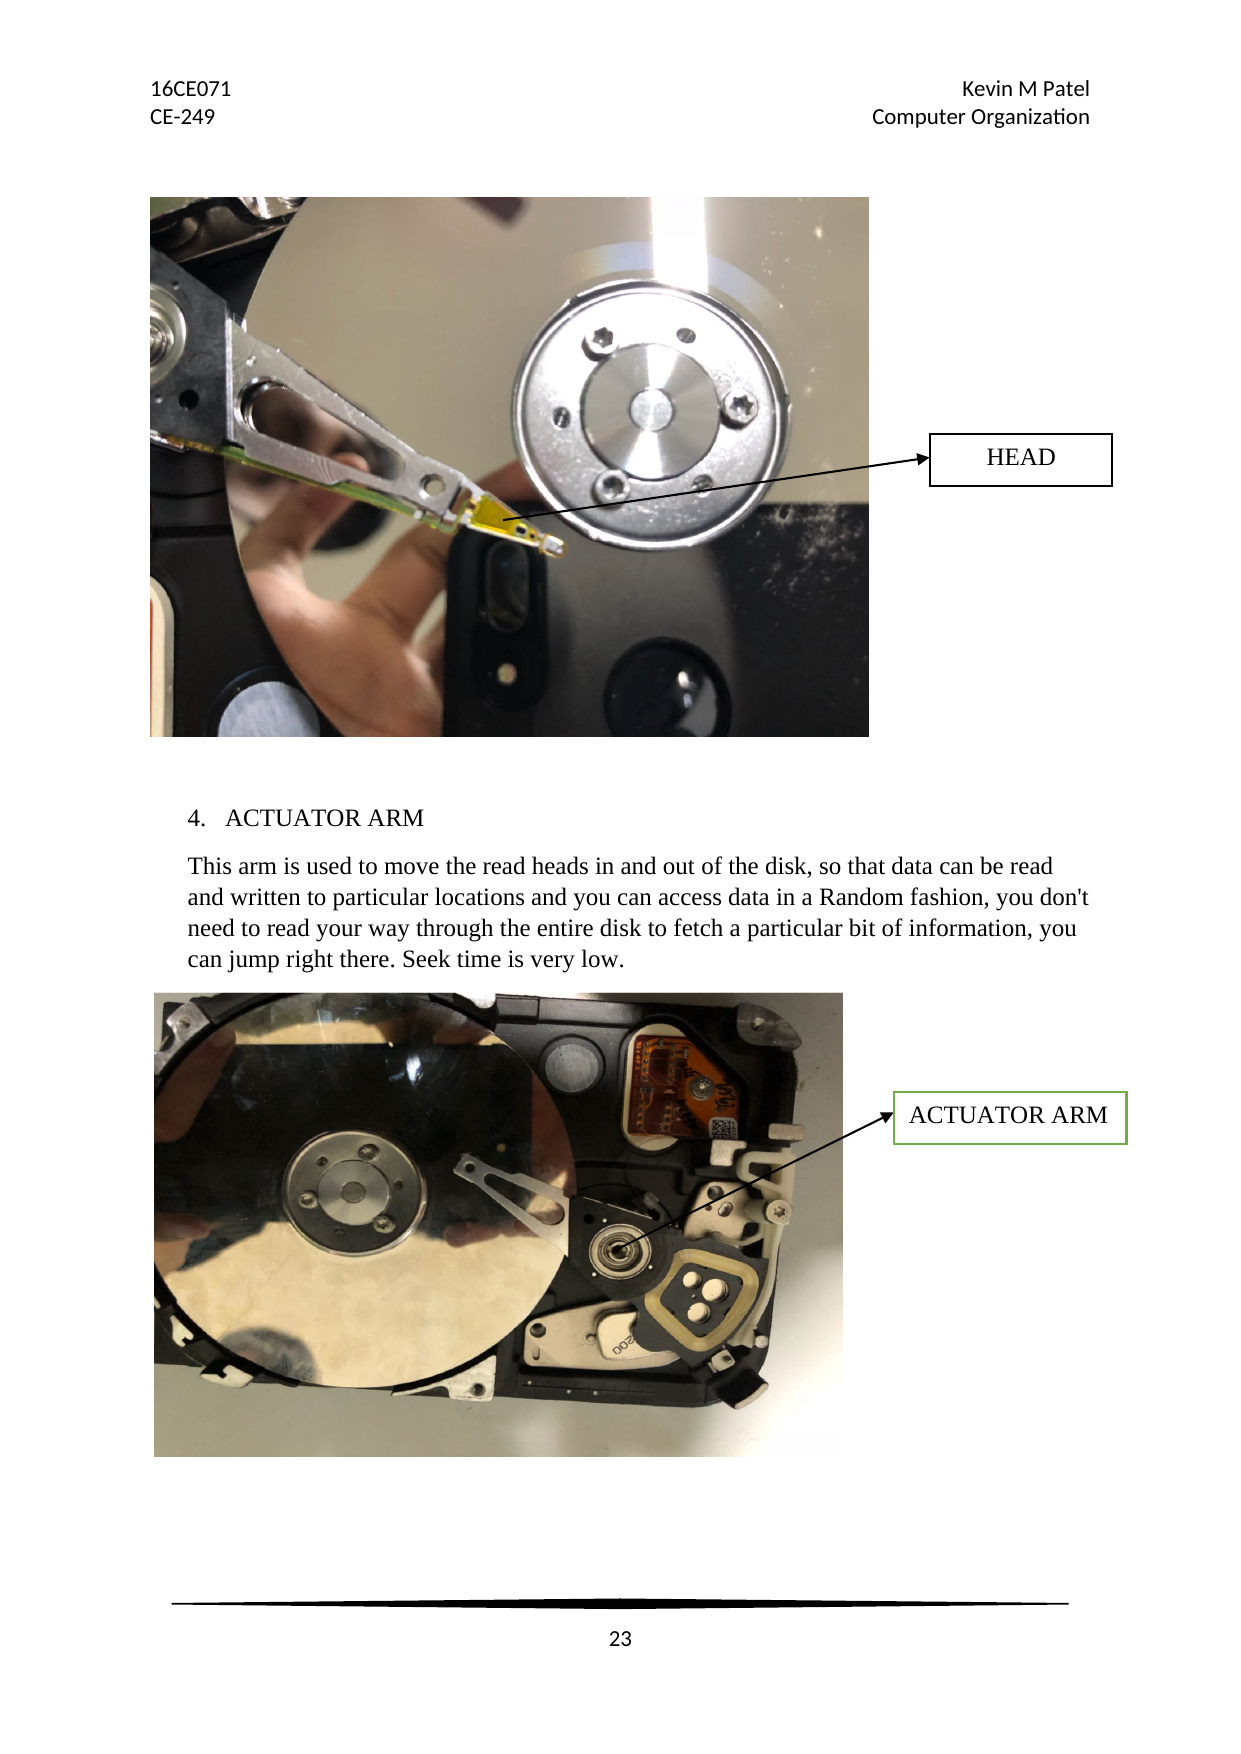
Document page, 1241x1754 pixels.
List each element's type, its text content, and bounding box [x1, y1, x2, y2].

list ACTUATOR ARM [187, 803, 1090, 832]
text This arm is used to move the read heads in and out of the disk, so that data can be read and written to particular locations and you can access data in a Random fashion, you don't need to read your way through the entire disk to fetch a particular bit of information, you can jump right there. Seek time is very low. [187, 851, 1090, 973]
picture [154, 993, 843, 1457]
picture [150, 197, 869, 737]
